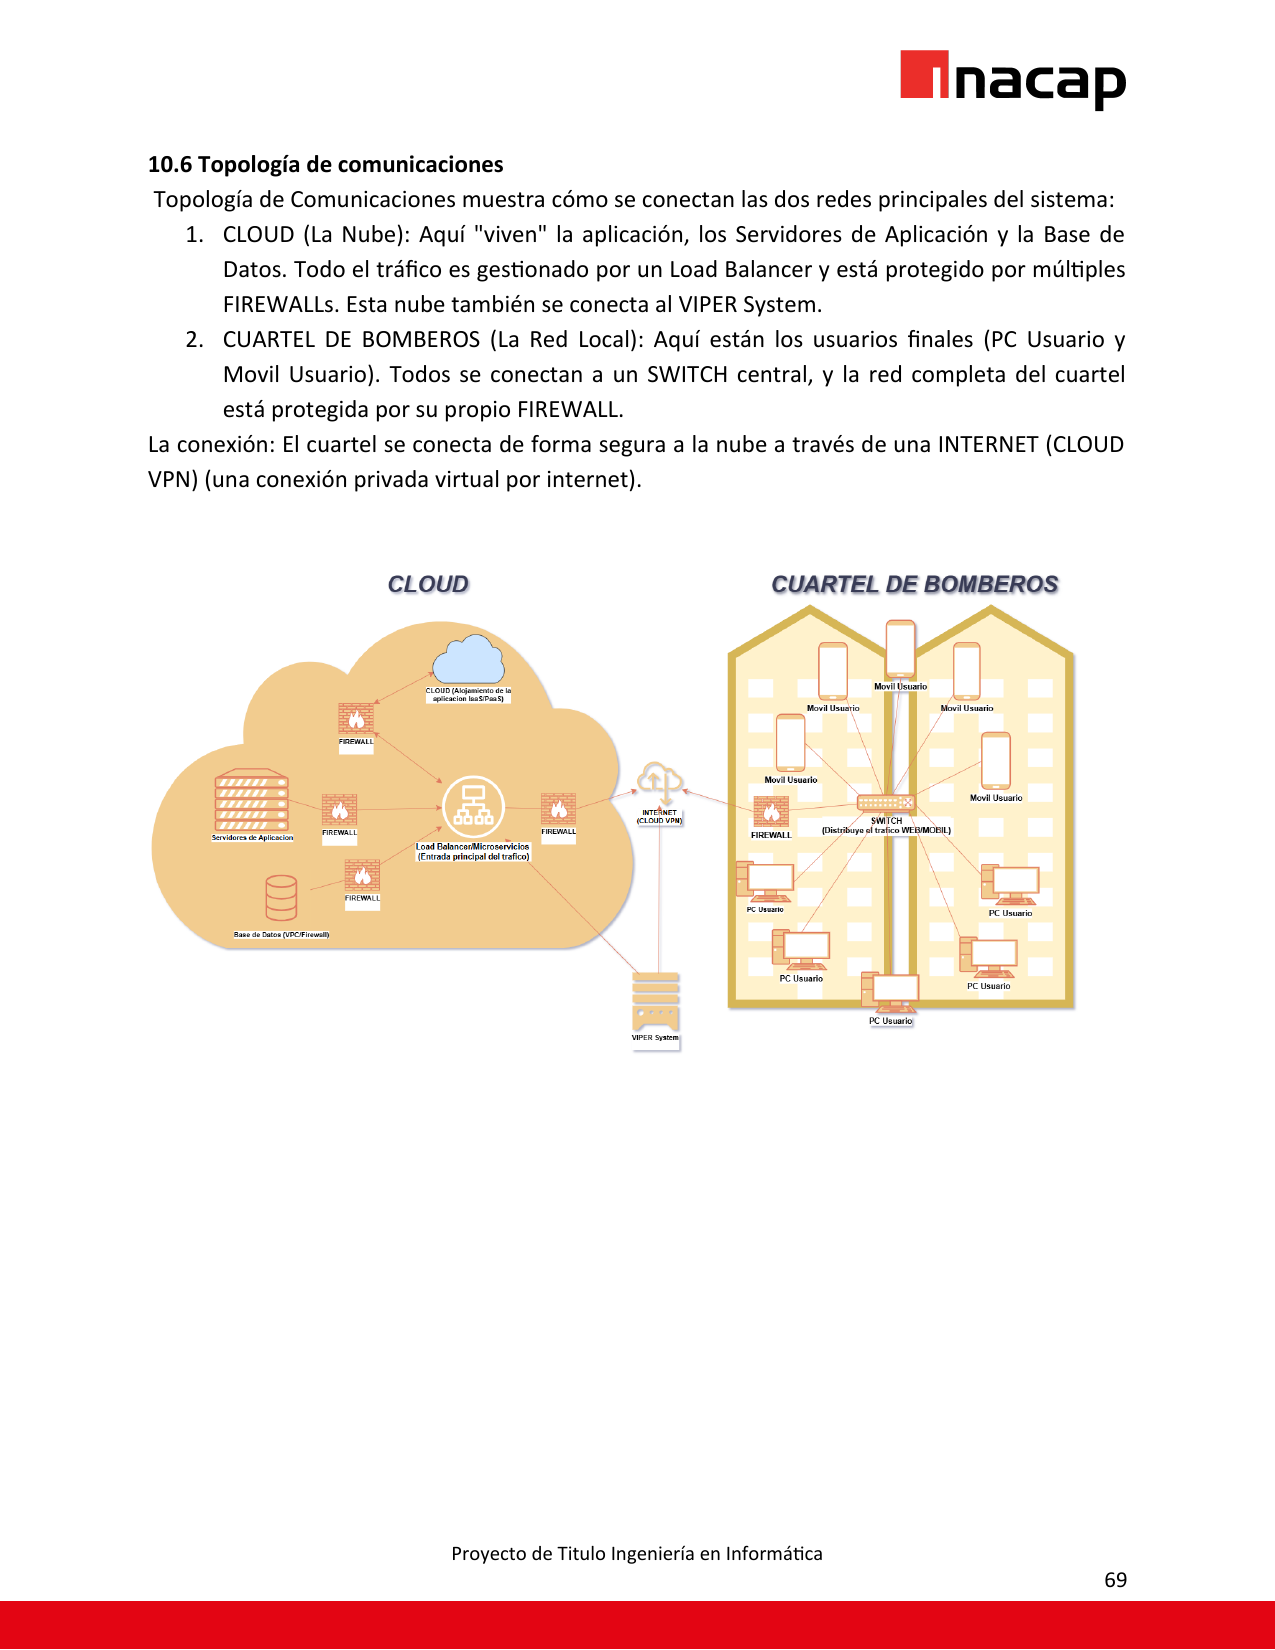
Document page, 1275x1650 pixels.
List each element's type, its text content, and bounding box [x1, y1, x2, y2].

text La conexión: El cuartel se conecta de forma segura a la nube a través de una INTERNET (CLOUD VPN) (una conexión privada virtual por internet). [148, 428, 1127, 493]
picture [884, 46, 1128, 112]
list CUARTEL DE BOMBEROS (La Red Local): Aquí están los usuarios finales (PC Usuario y Movil Usuario). Todos se conectan a un SWITCH central, y la red completa del cuartel está protegida por su propio FIREWALL. [185, 323, 1127, 423]
list CLOUD (La Nube): Aquí "viven" la aplicación, los Servidores de Aplicación y la Base de Datos. Todo el tráfico es gestionado por un Load Balancer y está protegido por múltiples FIREWALLs. Esta nube también se conecta al VIPER System. [185, 218, 1127, 318]
text 10.6 Topología de comunicaciones [148, 148, 1127, 178]
picture [147, 567, 1128, 1059]
text Topología de Comunicaciones muestra cómo se conectan las dos redes principales del sistema: [148, 183, 1127, 213]
